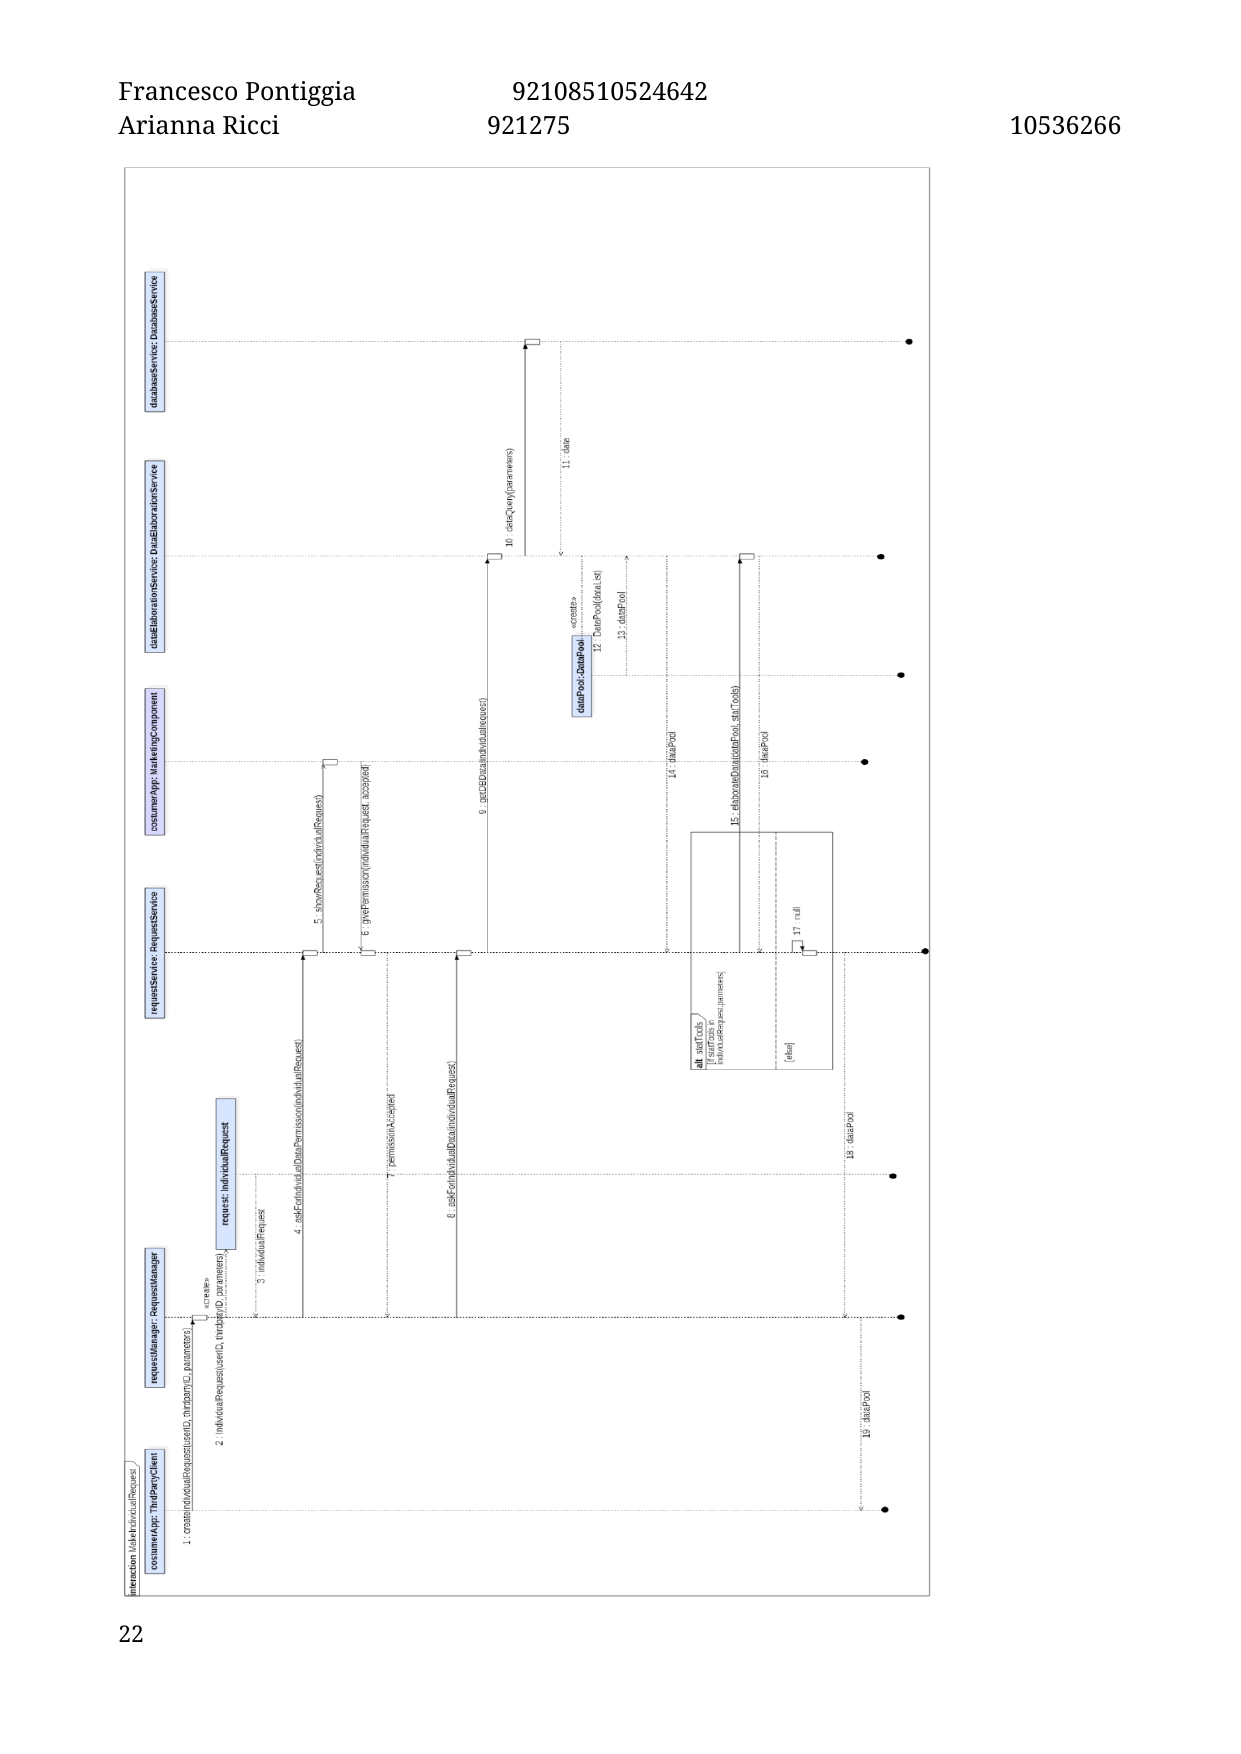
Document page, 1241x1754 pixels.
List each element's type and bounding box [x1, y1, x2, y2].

picture [121, 153, 949, 1598]
